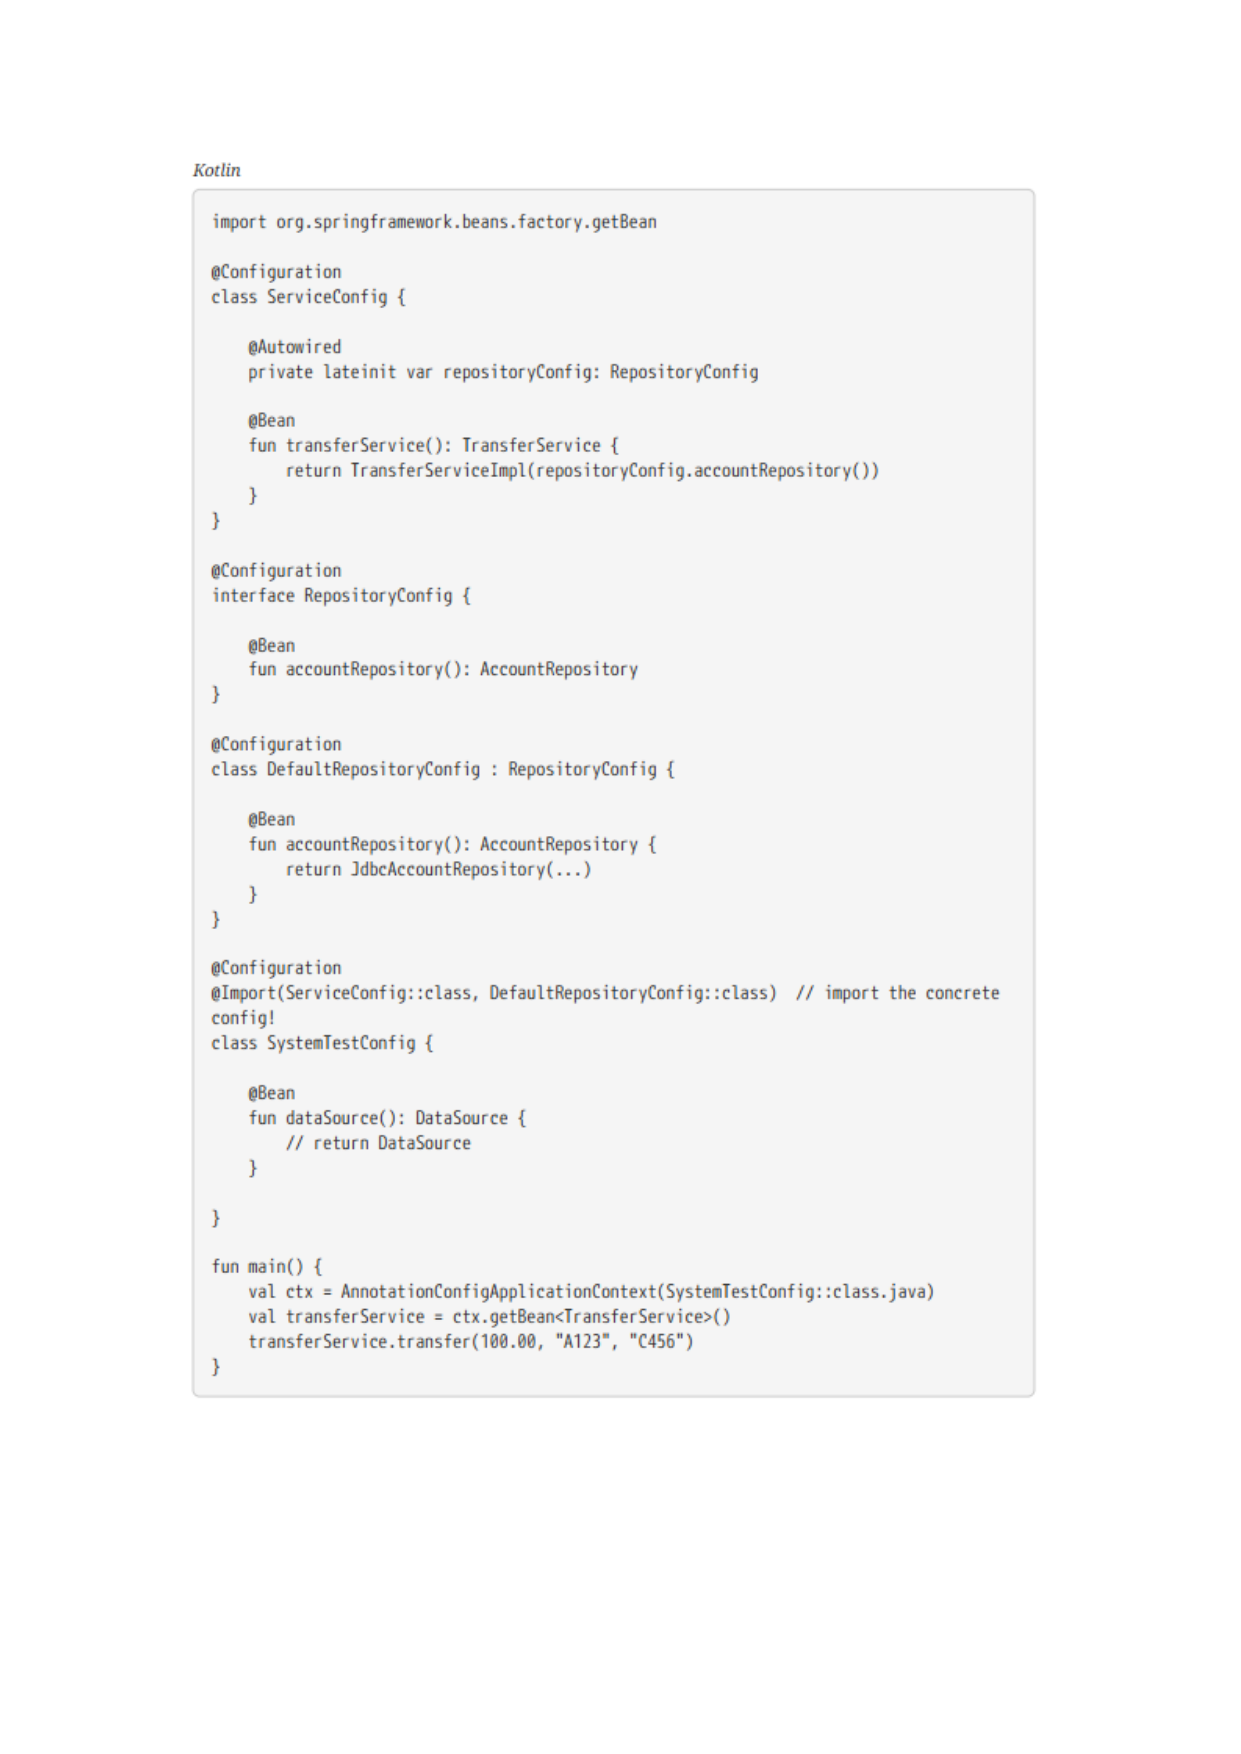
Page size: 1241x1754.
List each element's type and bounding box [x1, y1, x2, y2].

picture [187, 162, 1041, 1406]
